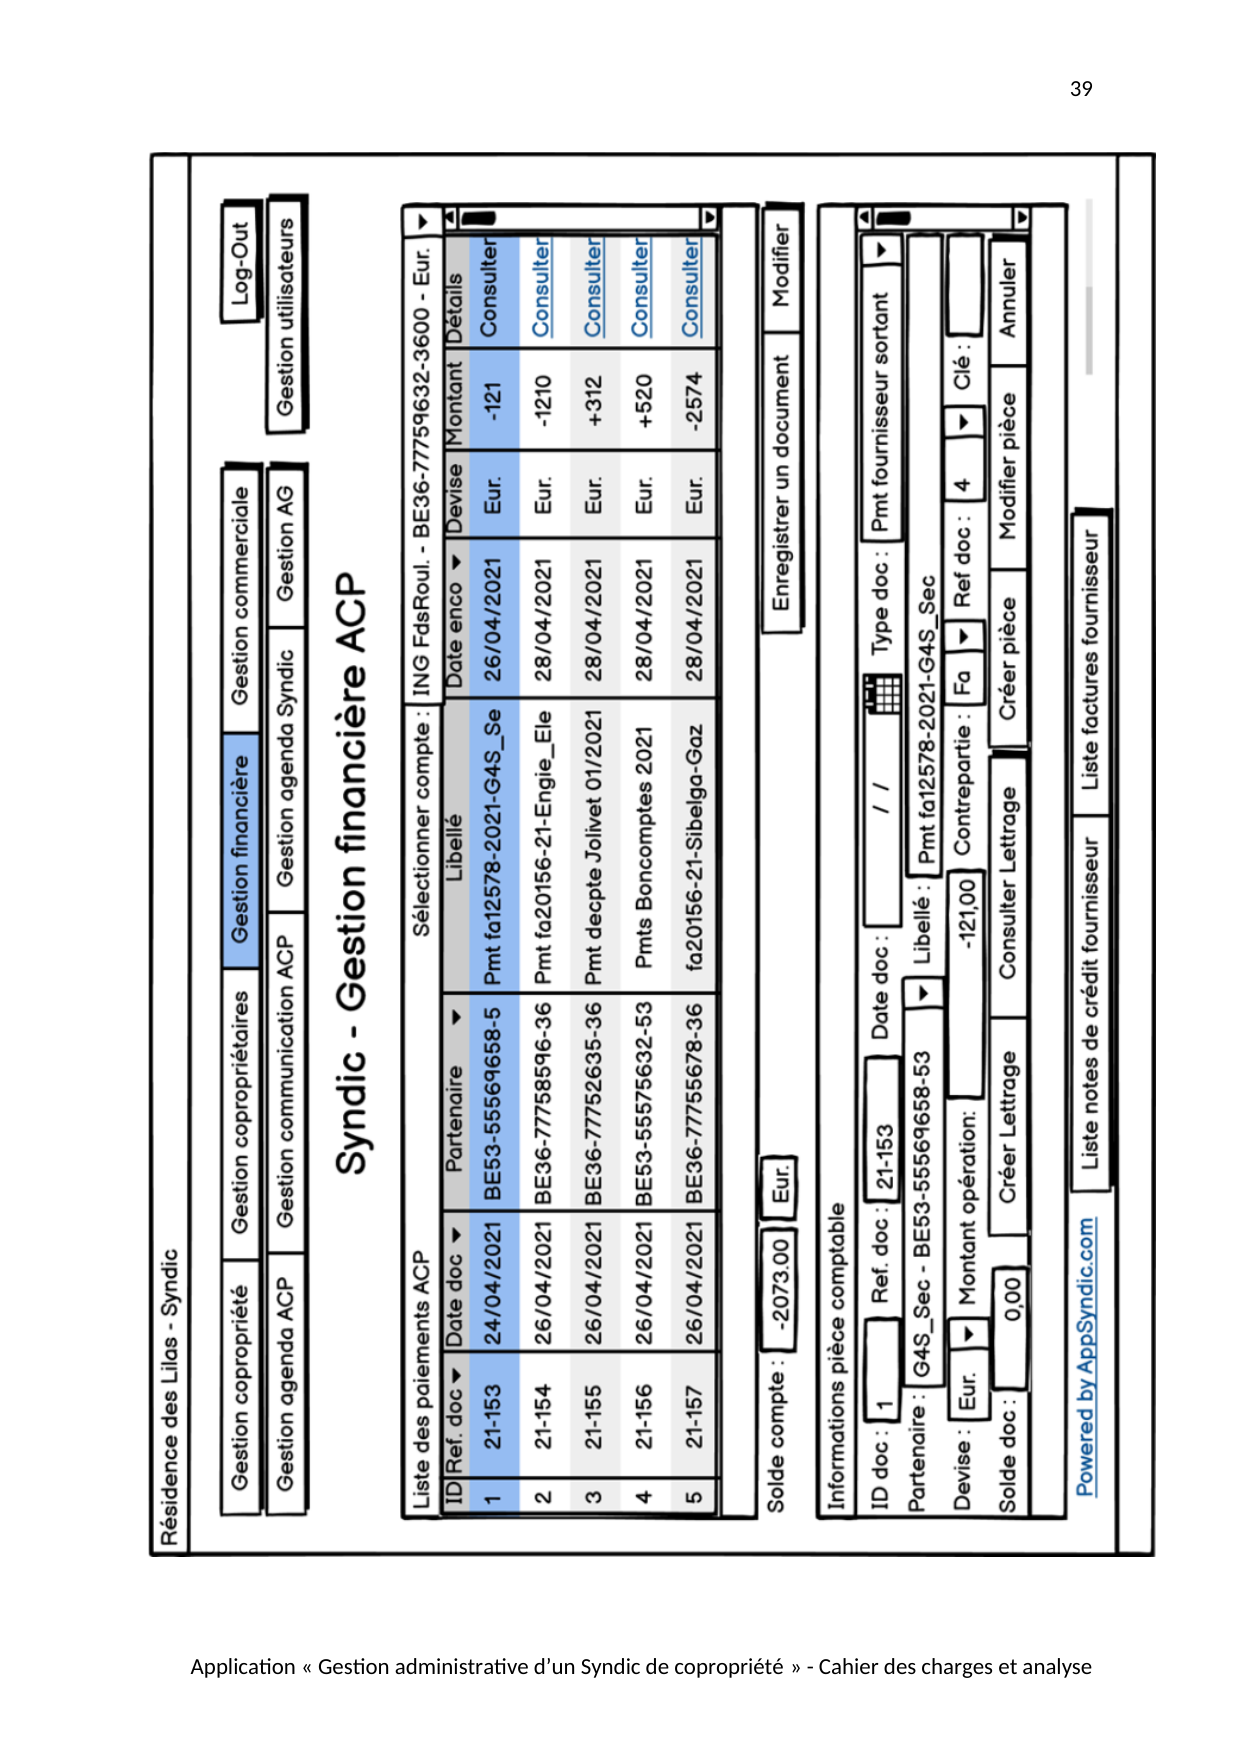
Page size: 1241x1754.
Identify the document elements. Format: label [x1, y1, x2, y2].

picture [150, 153, 1156, 1555]
